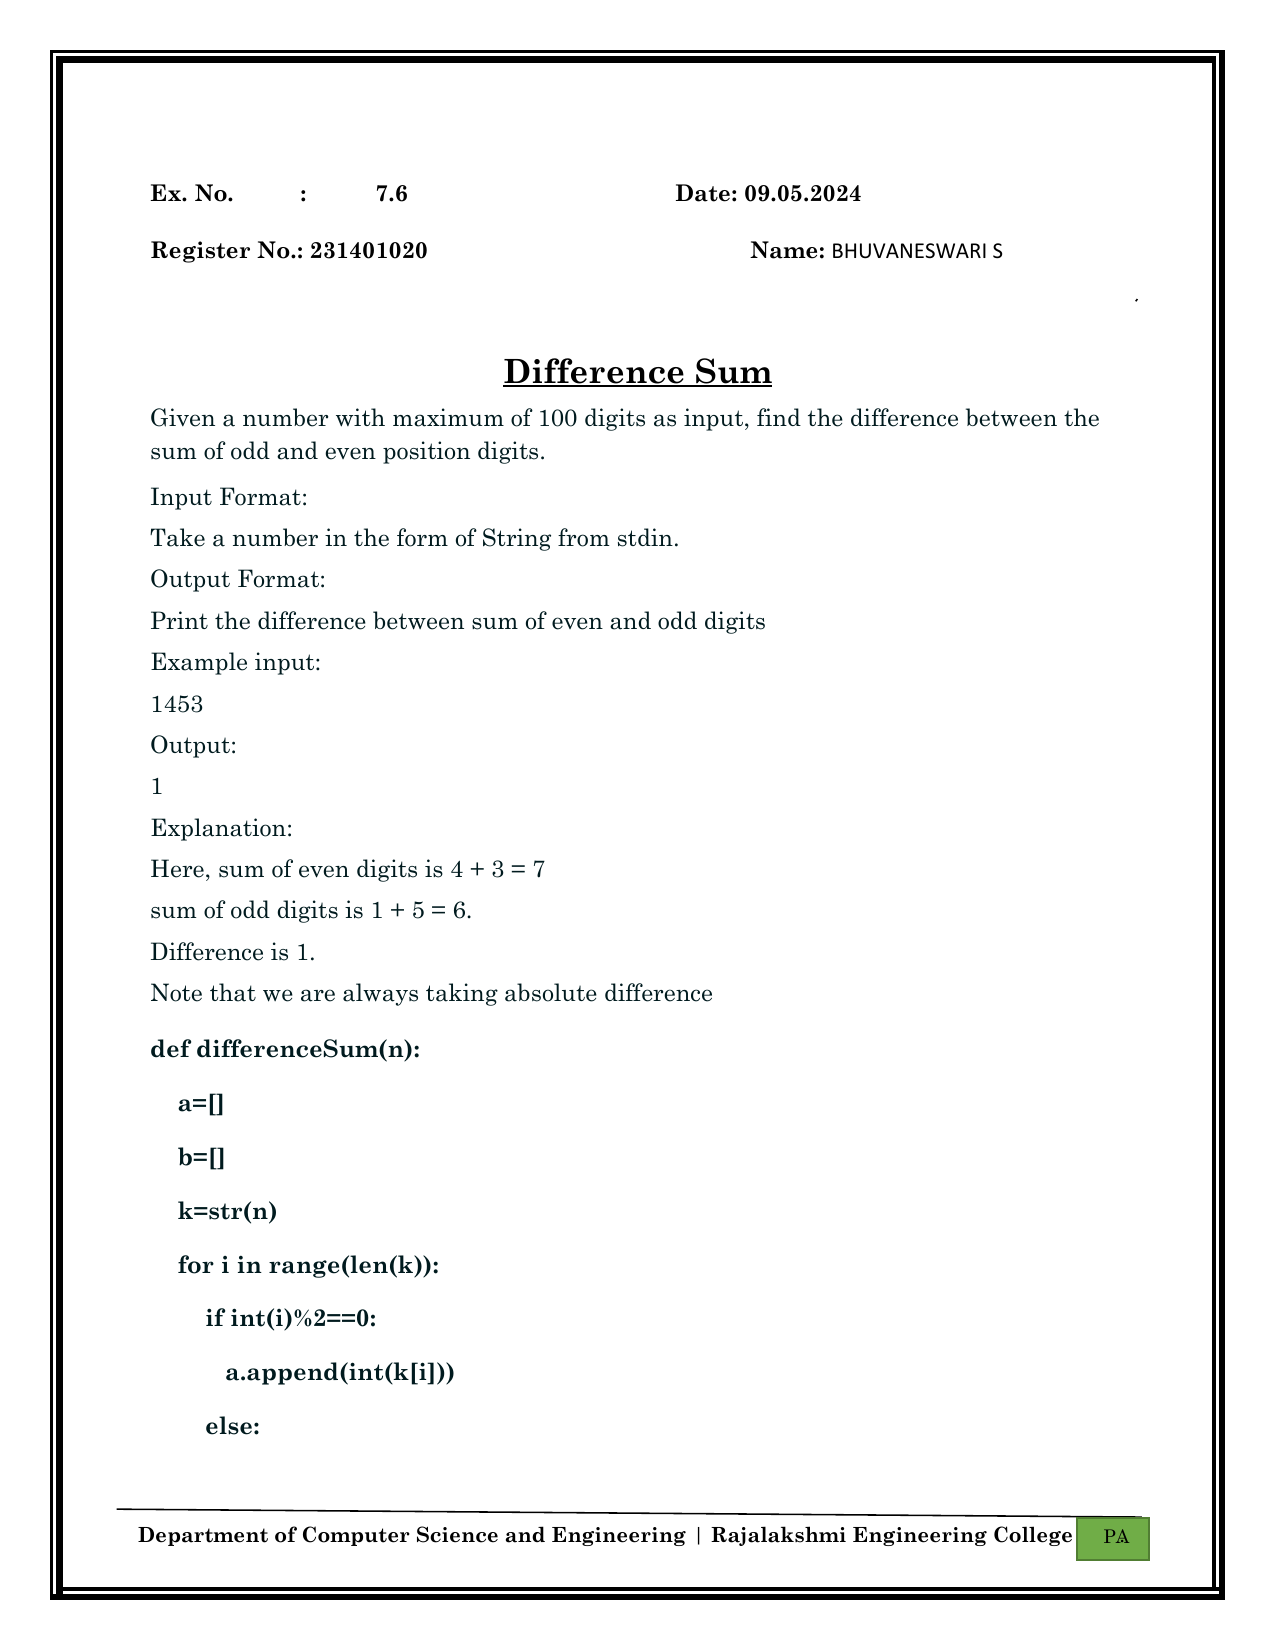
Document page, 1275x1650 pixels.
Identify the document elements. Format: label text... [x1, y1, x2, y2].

text k=str(n) [150, 1196, 1125, 1224]
text Output Format: [150, 564, 1125, 593]
text Ex. No. : 7.6 Date: 09.05.2024 [150, 179, 1125, 207]
text Print the difference between sum of even and odd digits [150, 606, 1125, 634]
text else: [150, 1411, 1125, 1440]
text b=[] [150, 1142, 1125, 1171]
text 1453 [150, 688, 1125, 717]
text sum of odd digits is 1 + 5 = 6. [150, 895, 1125, 924]
text Difference Sum [150, 350, 1125, 390]
text a=[] [150, 1088, 1125, 1117]
text Input Format: [150, 482, 1125, 510]
text Here, sum of even digits is 4 + 3 = 7 [150, 854, 1125, 883]
text Given a number with maximum of 100 digits as input, find the difference between the sum of odd and even position digits. [150, 403, 1125, 465]
text a.append(int(k[i])) [150, 1357, 1125, 1386]
text for i in range(len(k)): [150, 1249, 1125, 1278]
text Explanation: [150, 812, 1125, 841]
text Note that we are always taking absolute difference [150, 978, 1125, 1007]
text def differenceSum(n): [150, 1034, 1125, 1063]
text Example input: [150, 647, 1125, 676]
text if int(i)%2==0: [150, 1303, 1125, 1332]
text Take a number in the form of String from stdin. [150, 523, 1125, 552]
text Output: [150, 730, 1125, 758]
text 1 [150, 771, 1125, 800]
text Register No.: 231401020 Name: BHUVANESWARI S [150, 236, 1125, 264]
text Difference is 1. [150, 936, 1125, 965]
